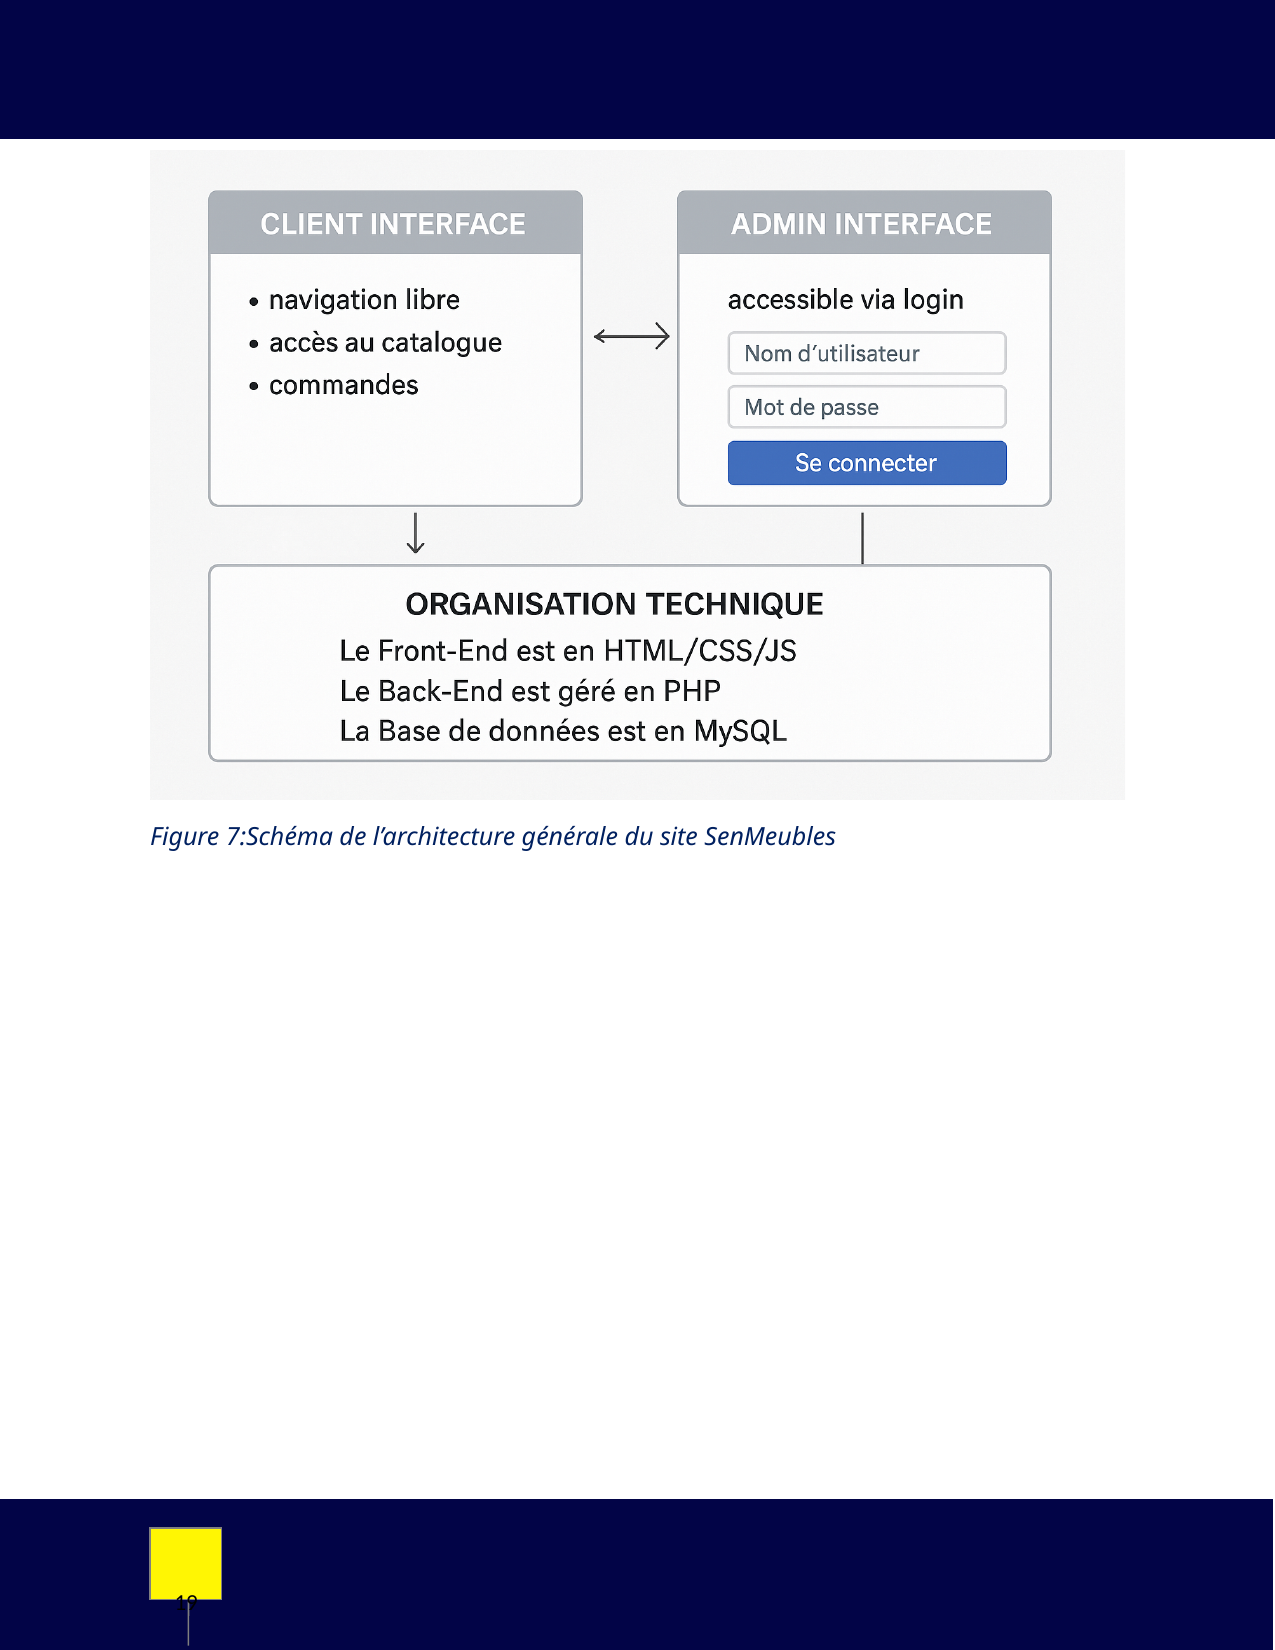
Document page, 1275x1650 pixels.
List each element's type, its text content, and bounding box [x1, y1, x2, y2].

picture [150, 150, 1125, 800]
text Figure 7:Schéma de l’architecture générale du site SenMeubles [150, 819, 1125, 853]
